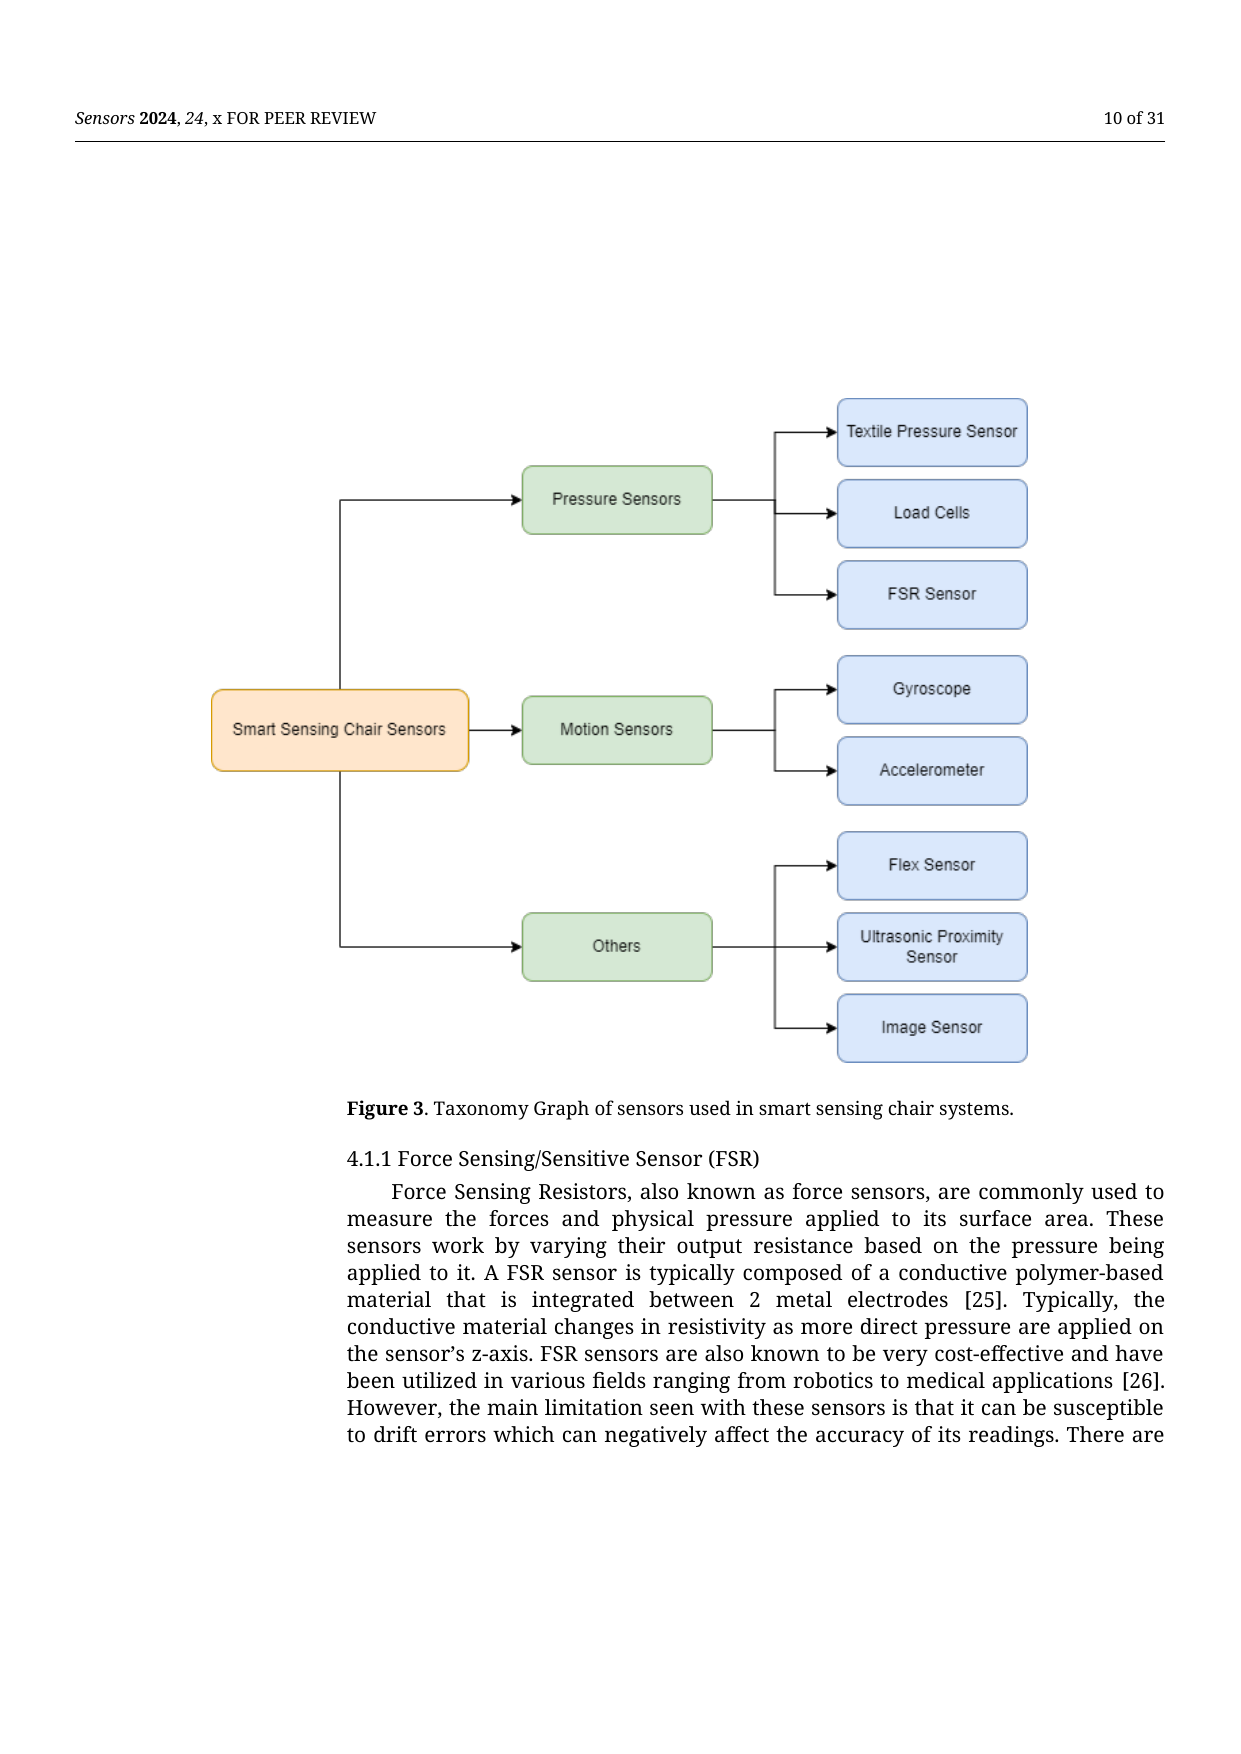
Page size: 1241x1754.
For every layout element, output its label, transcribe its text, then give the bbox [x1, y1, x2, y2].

subtitle 4.1.1 Force Sensing/Sensitive Sensor (FSR) [347, 1145, 1165, 1172]
text Figure 3. Taxonomy Graph of sensors used in smart sensing chair systems. [347, 1096, 1165, 1120]
picture [211, 398, 1028, 1063]
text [347, 1178, 1165, 1449]
